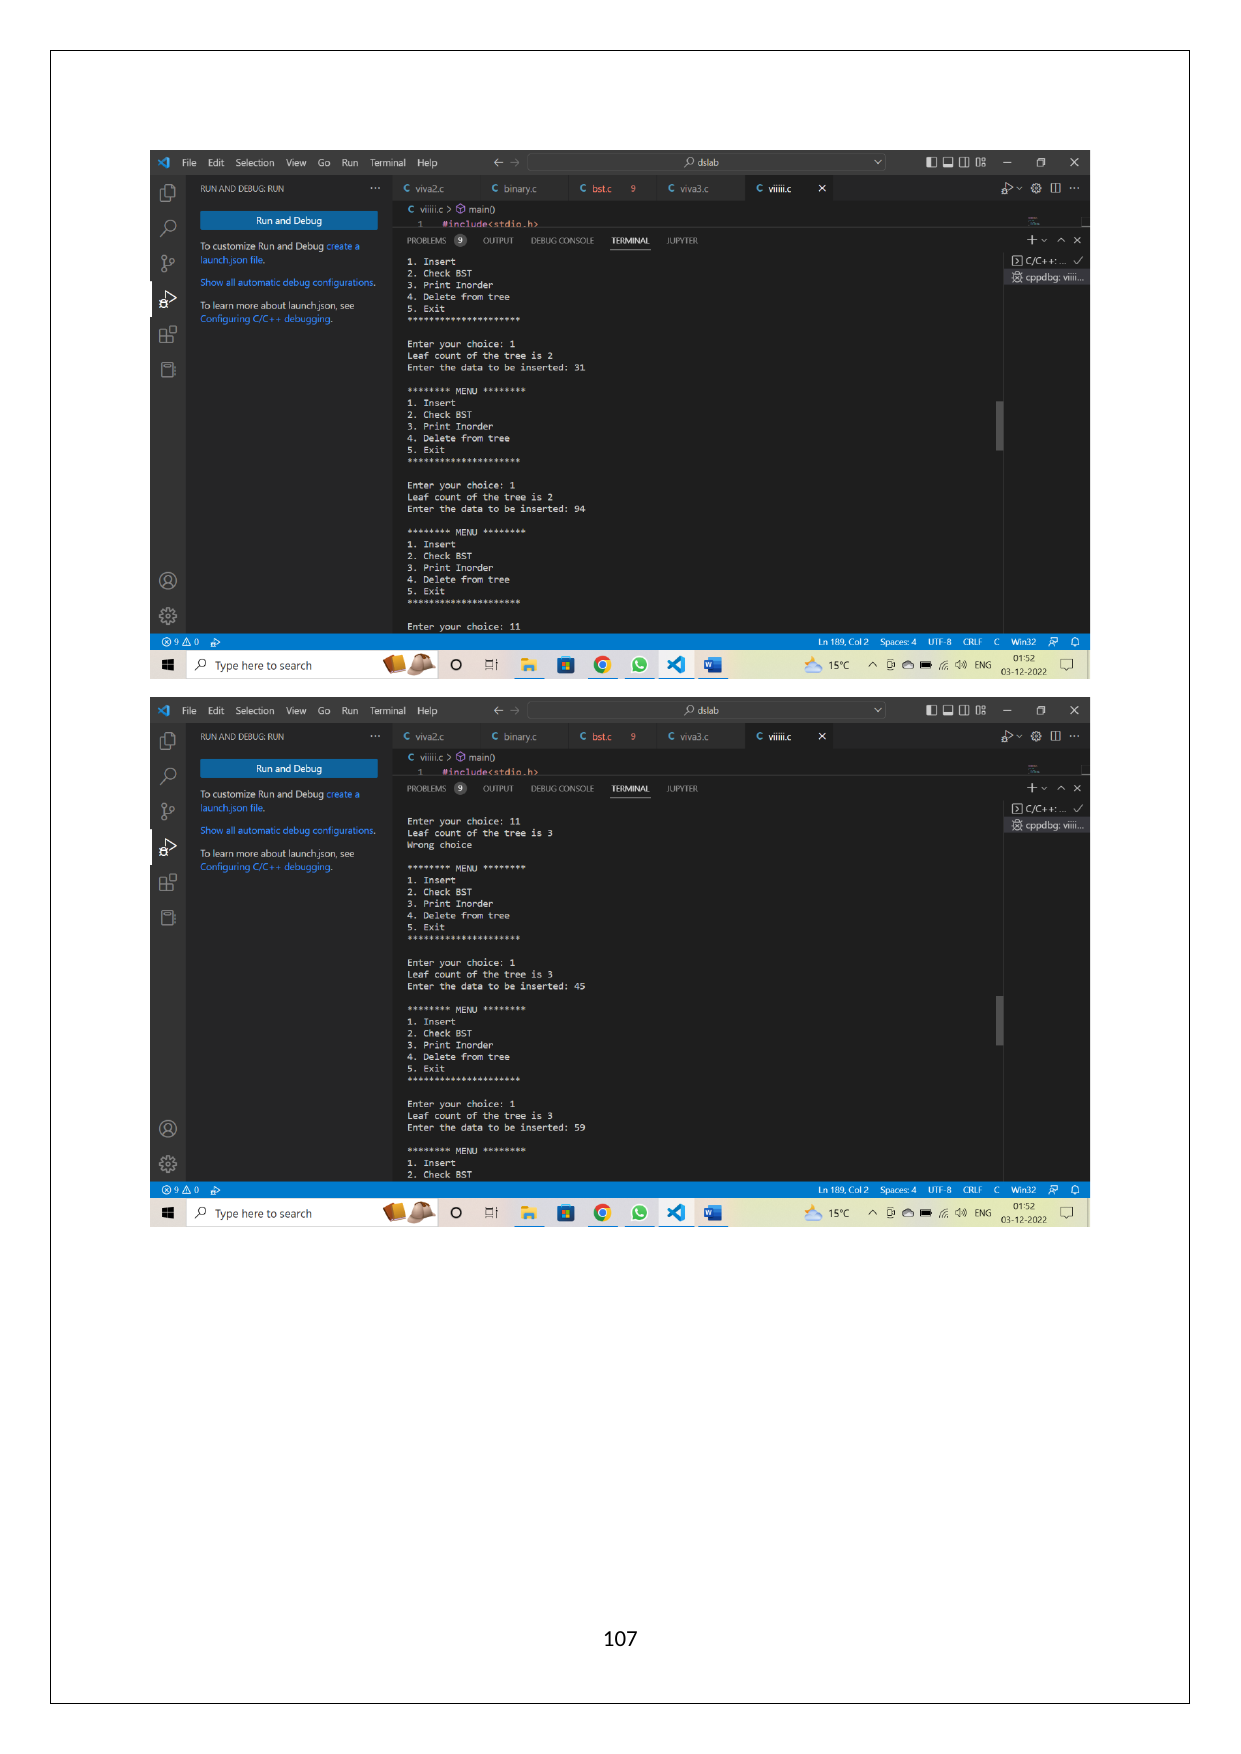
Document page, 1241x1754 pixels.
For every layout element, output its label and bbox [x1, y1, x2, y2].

picture [150, 150, 1091, 679]
picture [150, 697, 1091, 1227]
